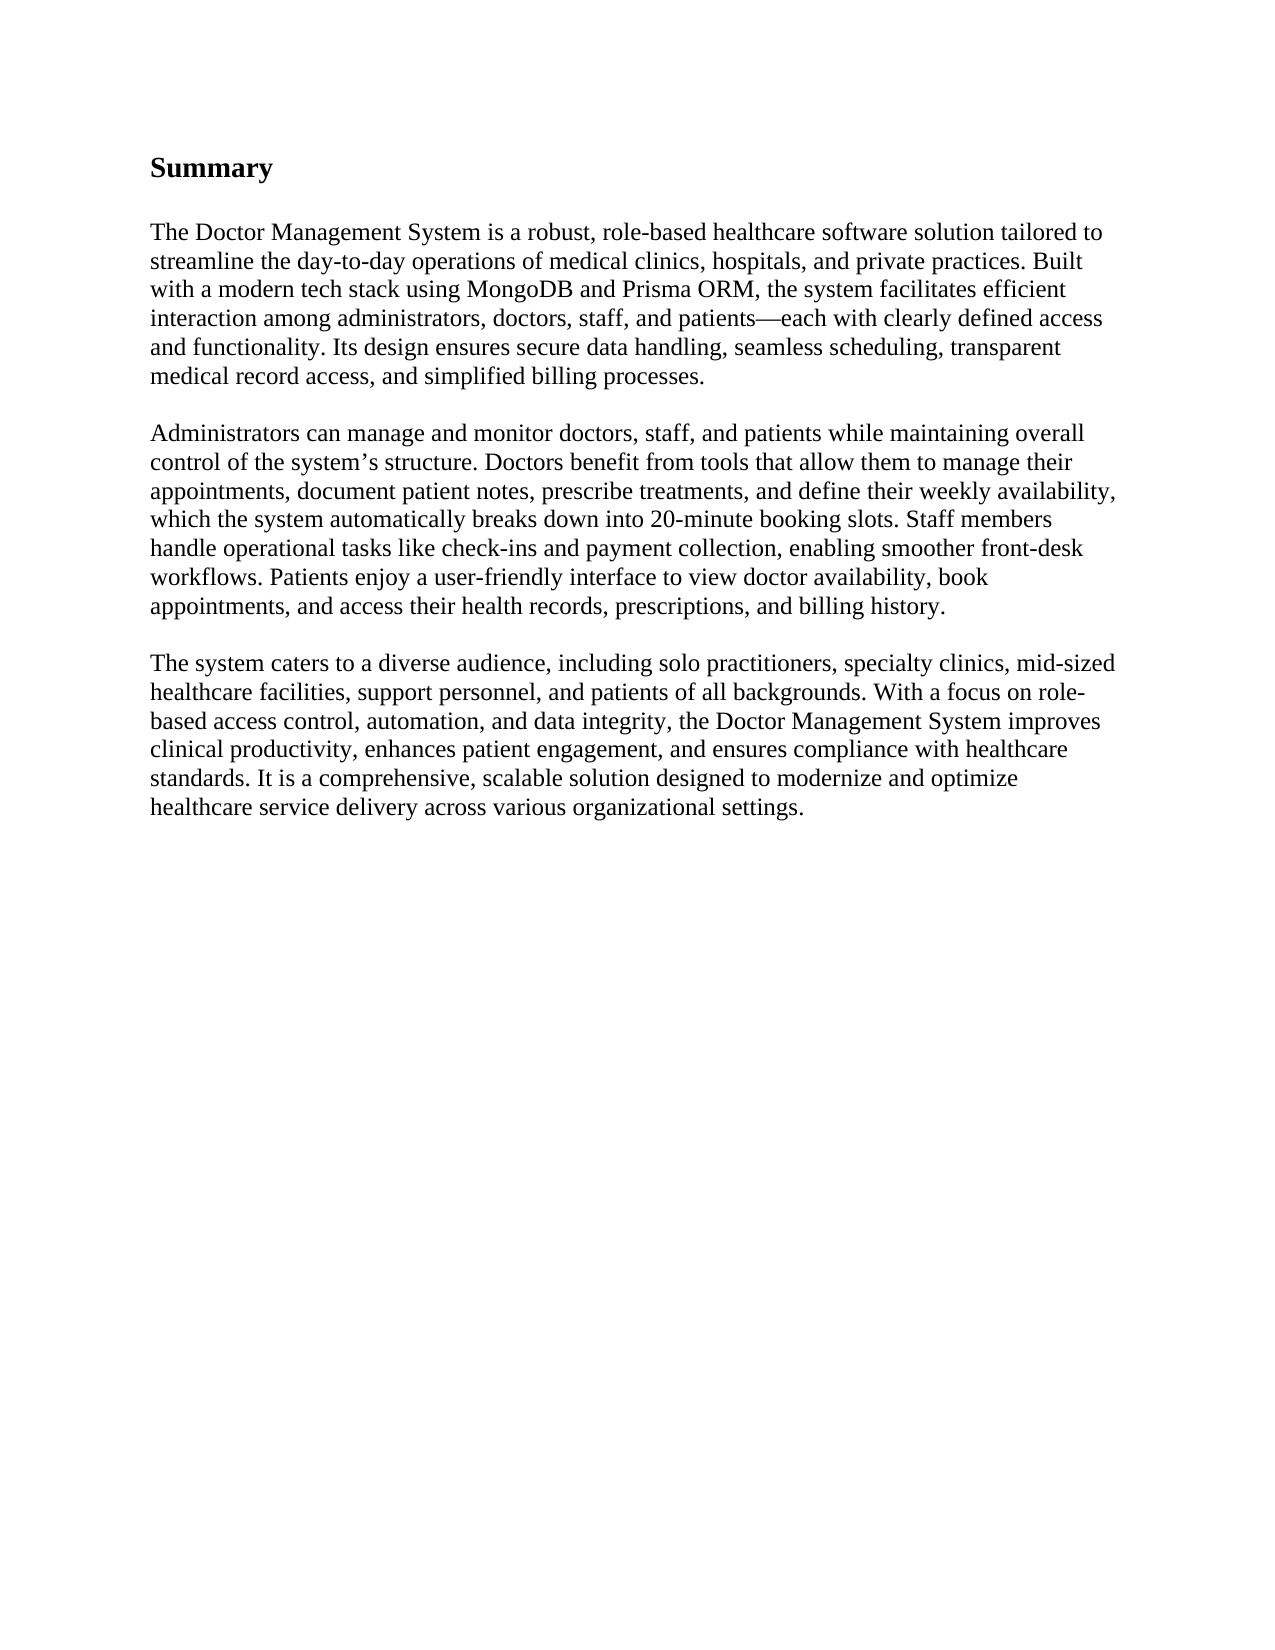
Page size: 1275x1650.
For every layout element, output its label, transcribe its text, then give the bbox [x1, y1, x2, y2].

text Administrators can manage and monitor doctors, staff, and patients while maintaining overall control of the system’s structure. Doctors benefit from tools that allow them to manage their appointments, document patient notes, prescribe treatments, and define their weekly availability, which the system automatically breaks down into 20-minute booking slots. Staff members handle operational tasks like check-ins and payment collection, enabling smoother front-desk workflows. Patients enjoy a user-friendly interface to view doctor availability, book appointments, and access their health records, prescriptions, and billing history. [150, 418, 1125, 619]
text The Doctor Management System is a robust, role-based healthcare software solution tailored to streamline the day-to-day operations of medical clinics, hospitals, and private practices. Built with a modern tech stack using MongoDB and Prisma ORM, the system facilitates efficient interaction among administrators, doctors, staff, and patients—each with clearly defined access and functionality. Its design ensures secure data handling, seamless scheduling, transparent medical record access, and simplified billing processes. [150, 217, 1125, 389]
text The system caters to a diverse audience, including solo practitioners, specialty clinics, mid-sized healthcare facilities, support personnel, and patients of all backgrounds. With a focus on role-based access control, automation, and data integrity, the Doctor Management System improves clinical productivity, enhances patient engagement, and ensures compliance with healthcare standards. It is a comprehensive, scalable solution designed to modernize and optimize healthcare service delivery across various organizational settings. [150, 648, 1125, 821]
text Summary [150, 150, 1125, 183]
